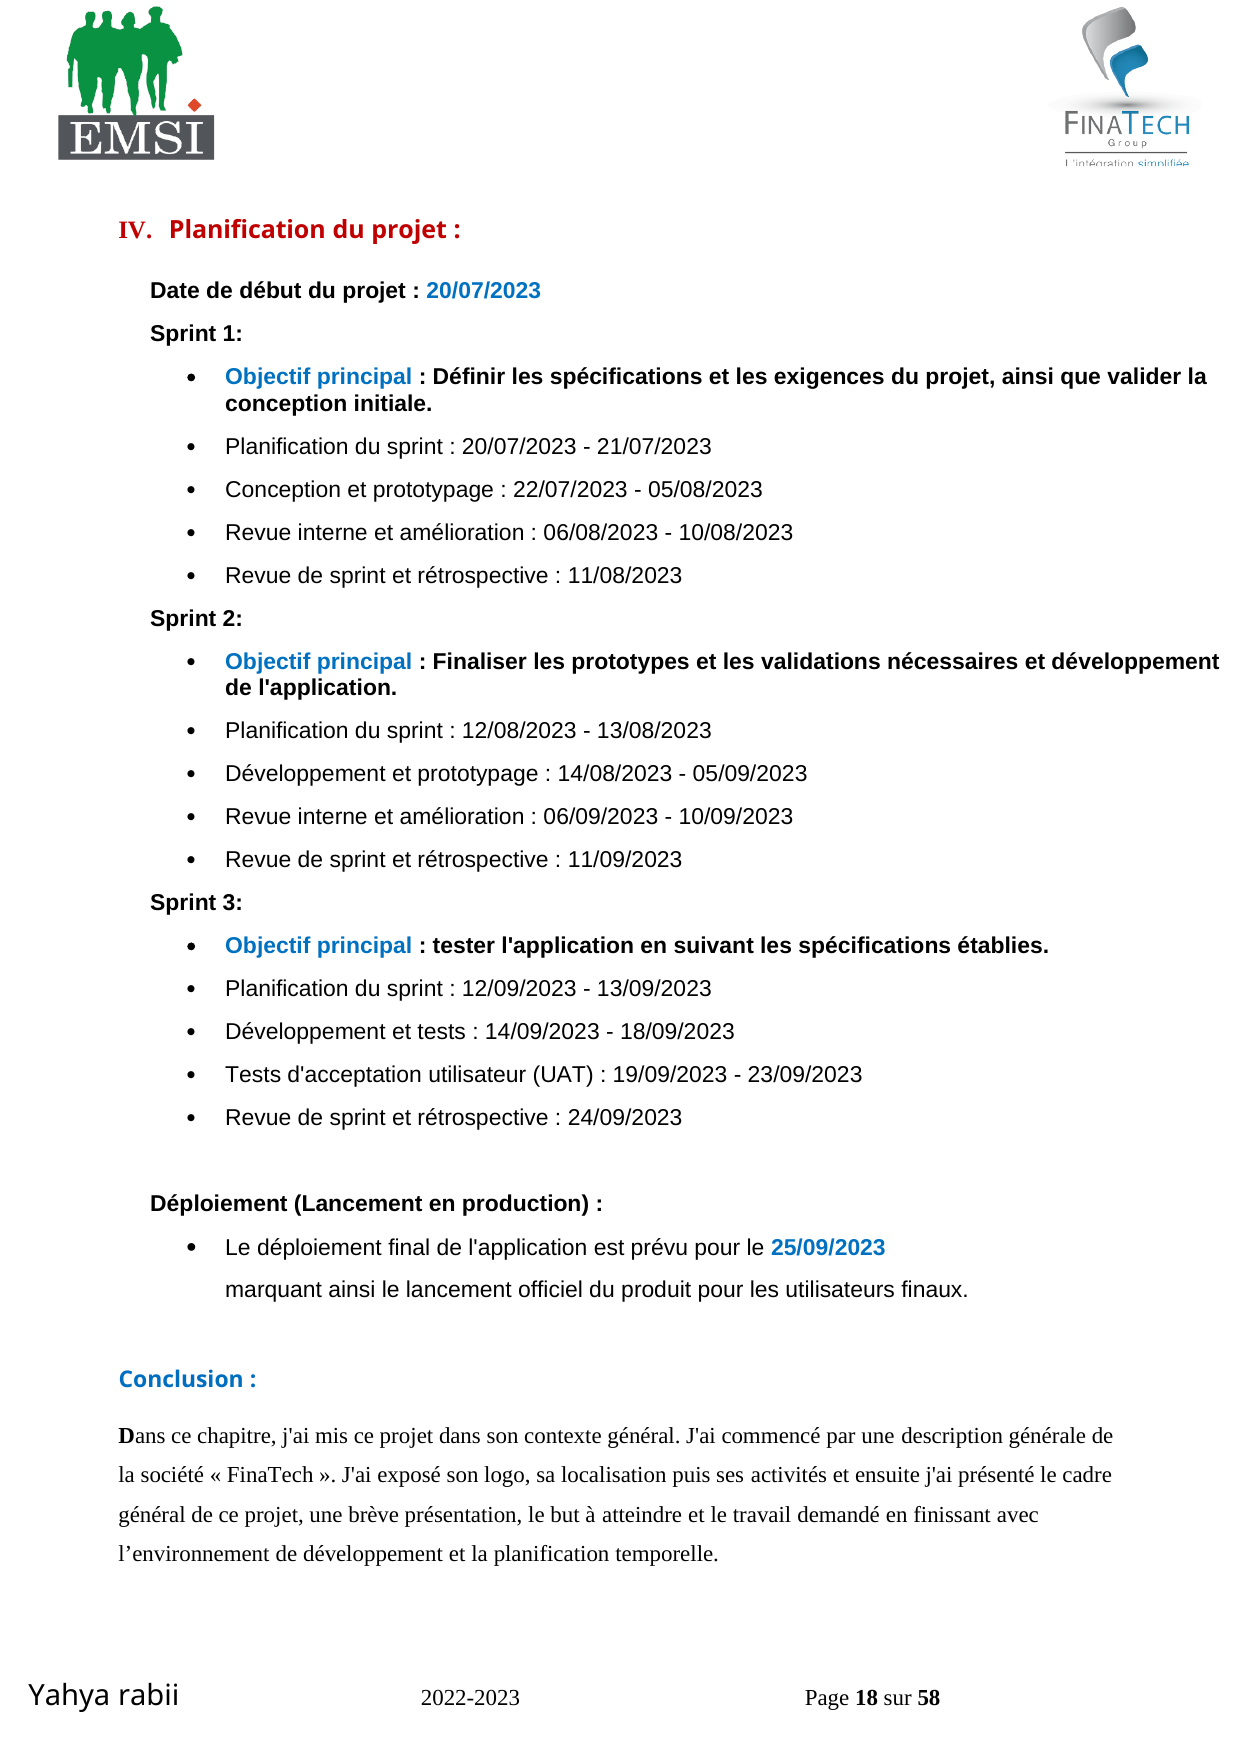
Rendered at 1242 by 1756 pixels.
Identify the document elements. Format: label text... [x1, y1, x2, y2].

list Objectif principal : Finaliser les prototypes et les validations nécessaires et développement de l'application. [187, 648, 1242, 701]
text Sprint 1: [150, 320, 1242, 347]
subtitle Conclusion : [118, 1362, 1242, 1394]
text Date de début du projet : 20/07/2023 [150, 277, 1242, 304]
text Déploiement (Lancement en production) : [150, 1190, 1242, 1217]
text Dans ce chapitre, j'ai mis ce projet dans son contexte général. J'ai commencé par une description générale de la société « FinaTech ». J'ai exposé son logo, sa localisation puis ses activités et ensuite j'ai présenté le cadre général de ce projet, une brève présentation, le but à atteindre et le travail demandé en finissant avec l’environnement de développement et la planification temporelle. [118, 1422, 1122, 1567]
list Développement et tests : 14/09/2023 - 18/09/2023 [187, 1018, 1242, 1045]
list Revue interne et amélioration : 06/09/2023 - 10/09/2023 [187, 803, 1242, 829]
picture [50, 3, 220, 166]
text marquant ainsi le lancement officiel du produit pour les utilisateurs finaux. [225, 1276, 1242, 1303]
list Revue de sprint et rétrospective : 11/08/2023 [187, 562, 1242, 588]
list Objectif principal : Définir les spécifications et les exigences du projet, ainsi que valider la conception initiale. [187, 363, 1242, 416]
list Objectif principal : tester l'application en suivant les spécifications établies. [187, 932, 1242, 959]
picture [1048, 6, 1202, 167]
list Planification du sprint : 12/08/2023 - 13/08/2023 [187, 717, 1242, 743]
text Sprint 2: [150, 605, 1242, 631]
list Le déploiement final de l'application est prévu pour le 25/09/2023 [187, 1233, 1242, 1260]
list Conception et prototypage : 22/07/2023 - 05/08/2023 [187, 476, 1242, 502]
list Revue de sprint et rétrospective : 24/09/2023 [187, 1104, 1242, 1131]
list Développement et prototypage : 14/08/2023 - 05/09/2023 [187, 760, 1242, 787]
list Planification du sprint : 20/07/2023 - 21/07/2023 [187, 433, 1242, 459]
list Planification du sprint : 12/09/2023 - 13/09/2023 [187, 975, 1242, 1002]
list Revue interne et amélioration : 06/08/2023 - 10/08/2023 [187, 519, 1242, 545]
subtitle Planification du projet : [118, 211, 1242, 246]
list Revue de sprint et rétrospective : 11/09/2023 [187, 846, 1242, 873]
list Tests d'acceptation utilisateur (UAT) : 19/09/2023 - 23/09/2023 [187, 1061, 1242, 1088]
text Sprint 3: [150, 889, 1242, 916]
